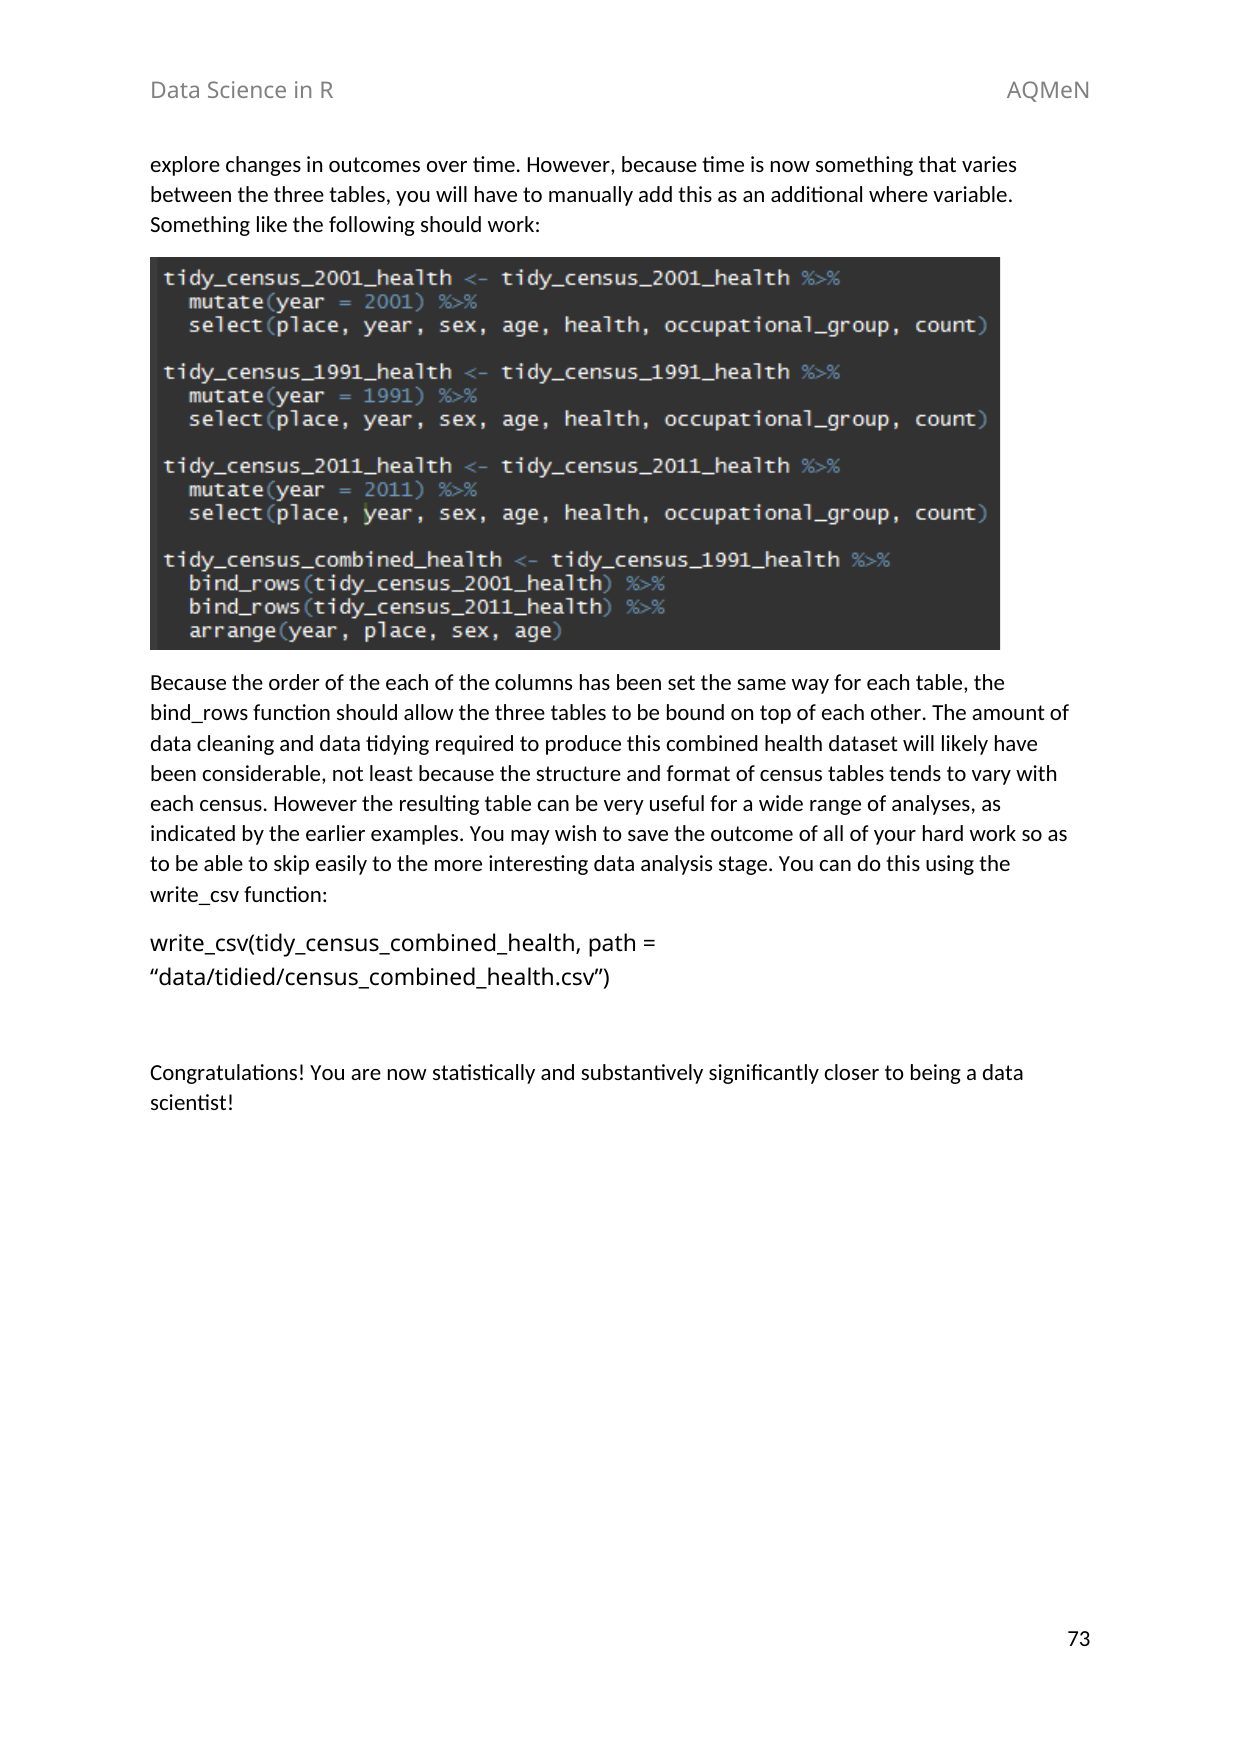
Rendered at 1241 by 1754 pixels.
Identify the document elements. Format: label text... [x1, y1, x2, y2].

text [150, 150, 1090, 238]
text Because the order of the each of the columns has been set the same way for each table, the bind_rows function should allow the three tables to be bound on top of each other. The amount of data cleaning and data tidying required to produce this combined health dataset will likely have been considerable, not least because the structure and format of census tables tends to vary with each census. However the resulting table can be very useful for a wide range of analyses, as indicated by the earlier examples. You may wish to save the outcome of all of your hard work so as to be able to skip easily to the more interesting data analysis stage. You can do this using the write_csv function: [150, 668, 1090, 908]
text Congratulations! You are now statistically and substantively significantly closer to being a data scientist! [150, 1058, 1090, 1116]
text write_csv(tidy_census_combined_health, path = “data/tidied/census_combined_health.csv”) [150, 927, 1090, 992]
picture [150, 257, 1001, 650]
